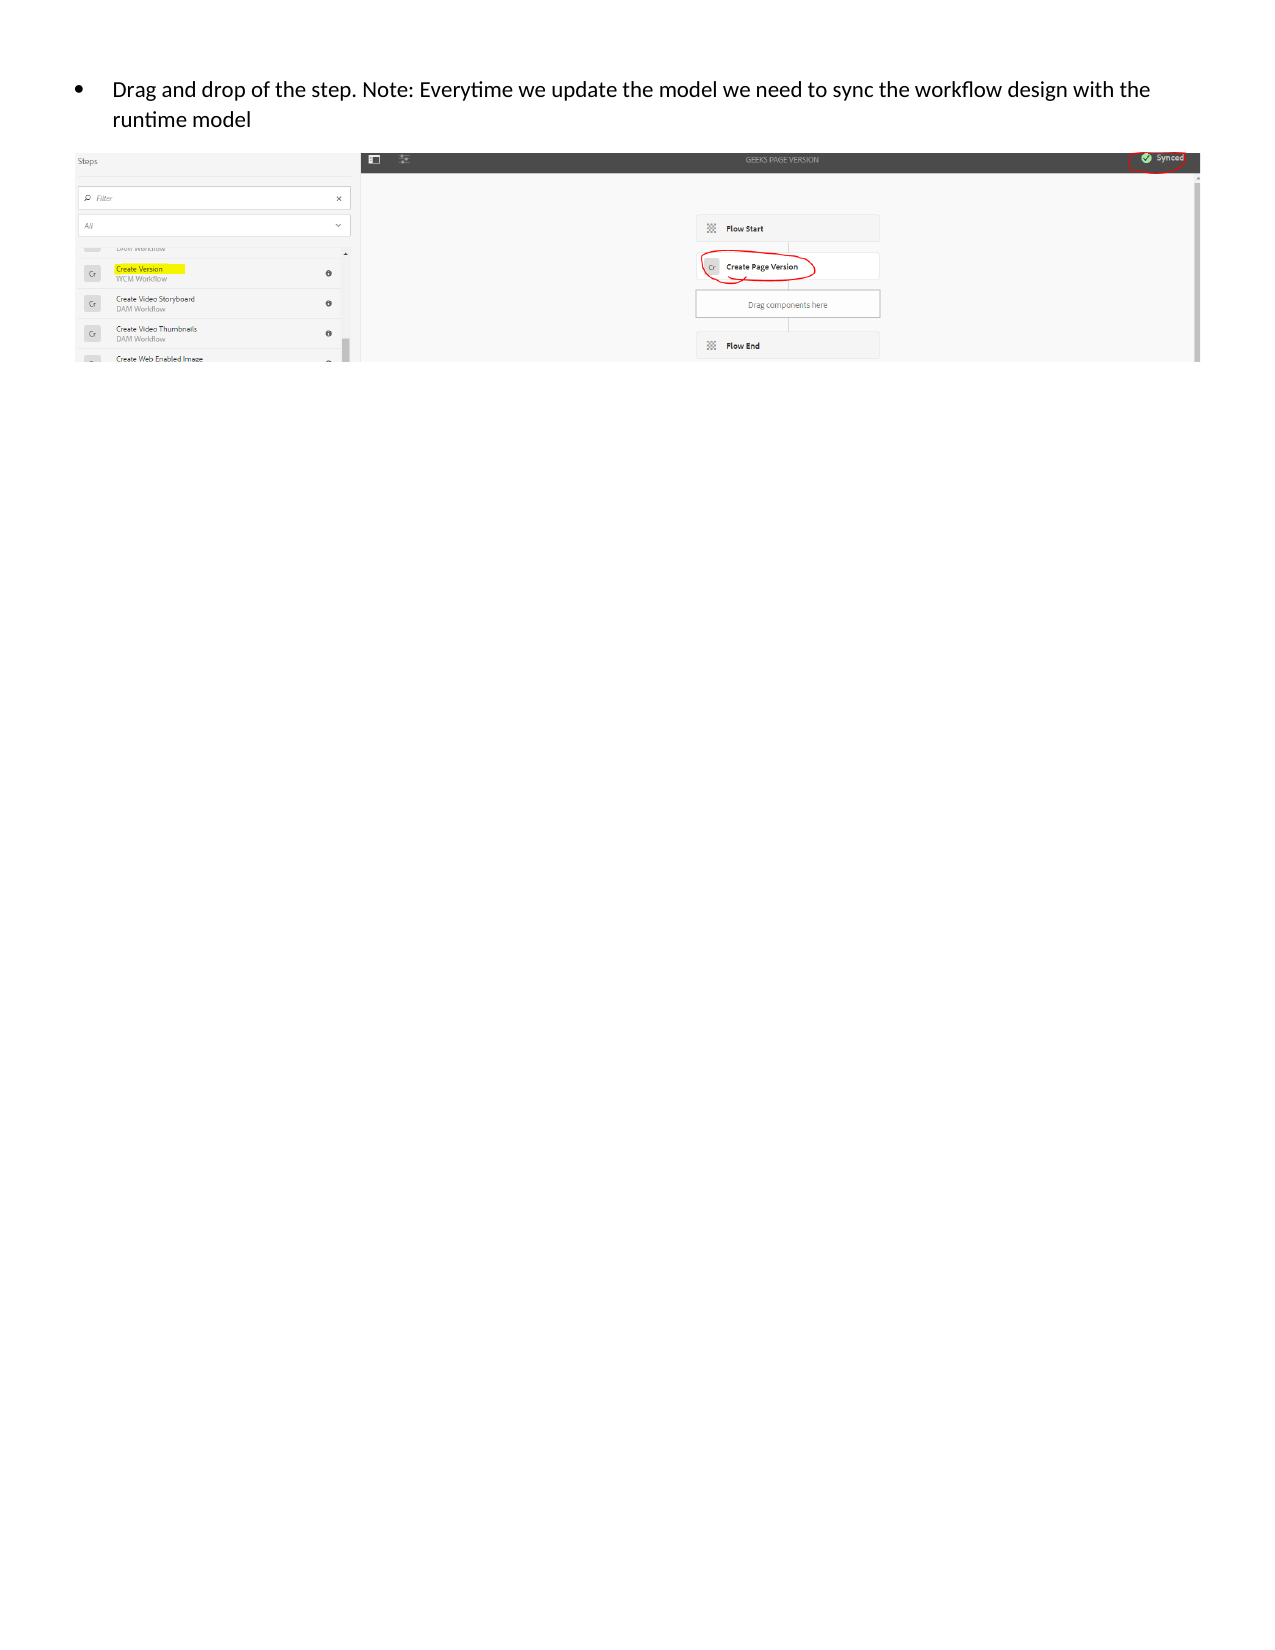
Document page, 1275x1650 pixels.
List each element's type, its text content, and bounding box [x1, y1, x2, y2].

picture [75, 152, 1200, 362]
list Drag and drop of the step. Note: Everytime we update the model we need to sync the workflow design with the runtime model [75, 75, 1200, 133]
